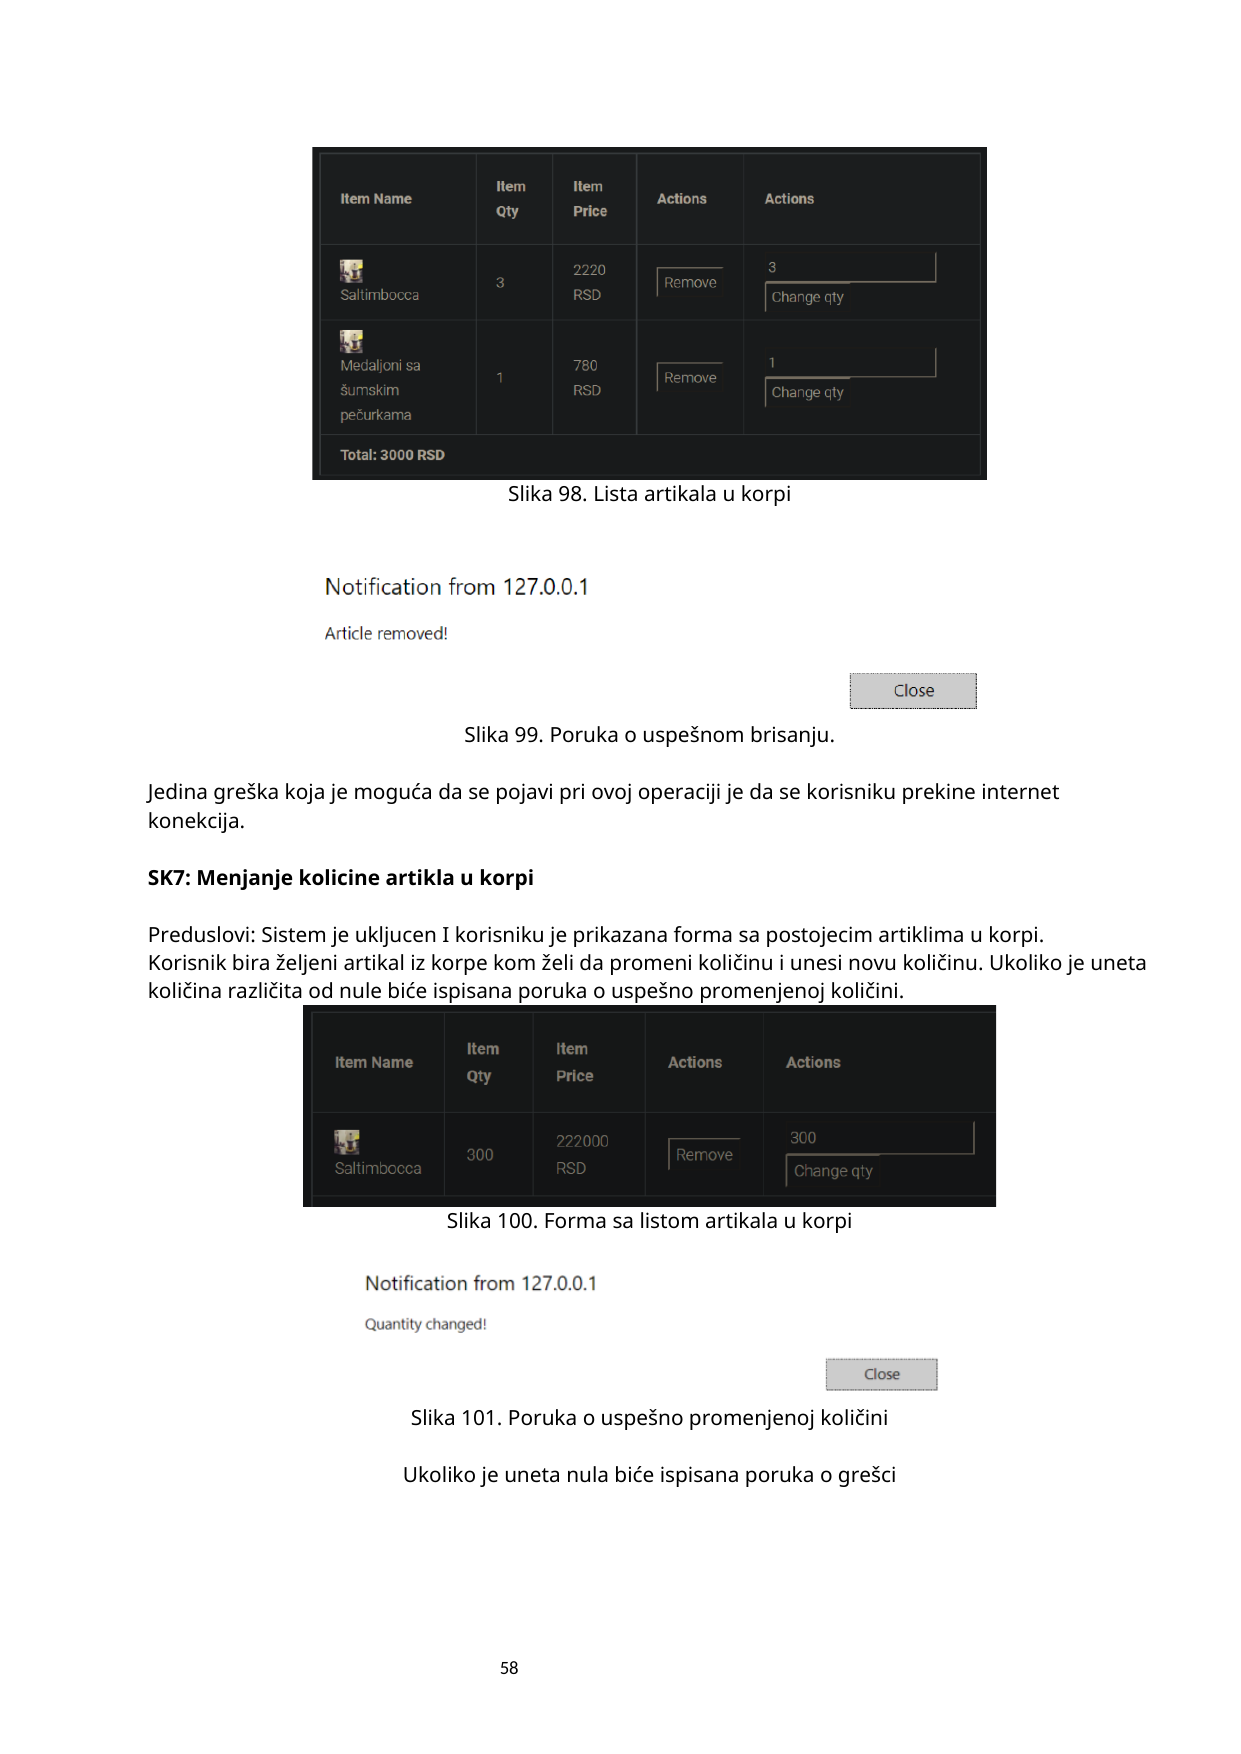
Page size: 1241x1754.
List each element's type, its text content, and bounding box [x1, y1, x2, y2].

text Slika 99. Poruka o uspešnom brisanju. [148, 721, 1152, 749]
text Korisnik bira željeni artikal iz korpe kom želi da promeni količinu i unesi novu količinu. Ukoliko je uneta količina različita od nule biće ispisana poruka o uspešno promenjenoj količini. [148, 948, 1152, 1005]
text Preduslovi: Sistem je ukljucen I korisniku je prikazana forma sa postojecim artiklima u korpi. [148, 920, 1152, 948]
picture [350, 1263, 950, 1403]
text Slika 98. Lista artikala u korpi [148, 479, 1152, 508]
text Slika 101. Poruka o uspešno promenjenoj količini [148, 1403, 1152, 1431]
picture [312, 564, 988, 721]
picture [312, 147, 987, 480]
text Jedina greška koja je moguća da se pojavi pri ovoj operaciji je da se korisniku prekine internet konekcija. [148, 777, 1152, 834]
picture [303, 1005, 997, 1207]
text SK7: Menjanje kolicine artikla u korpi [148, 863, 1152, 891]
text Ukoliko je uneta nula biće ispisana poruka o grešci [148, 1460, 1152, 1488]
text Slika 100. Forma sa listom artikala u korpi [148, 1206, 1152, 1235]
